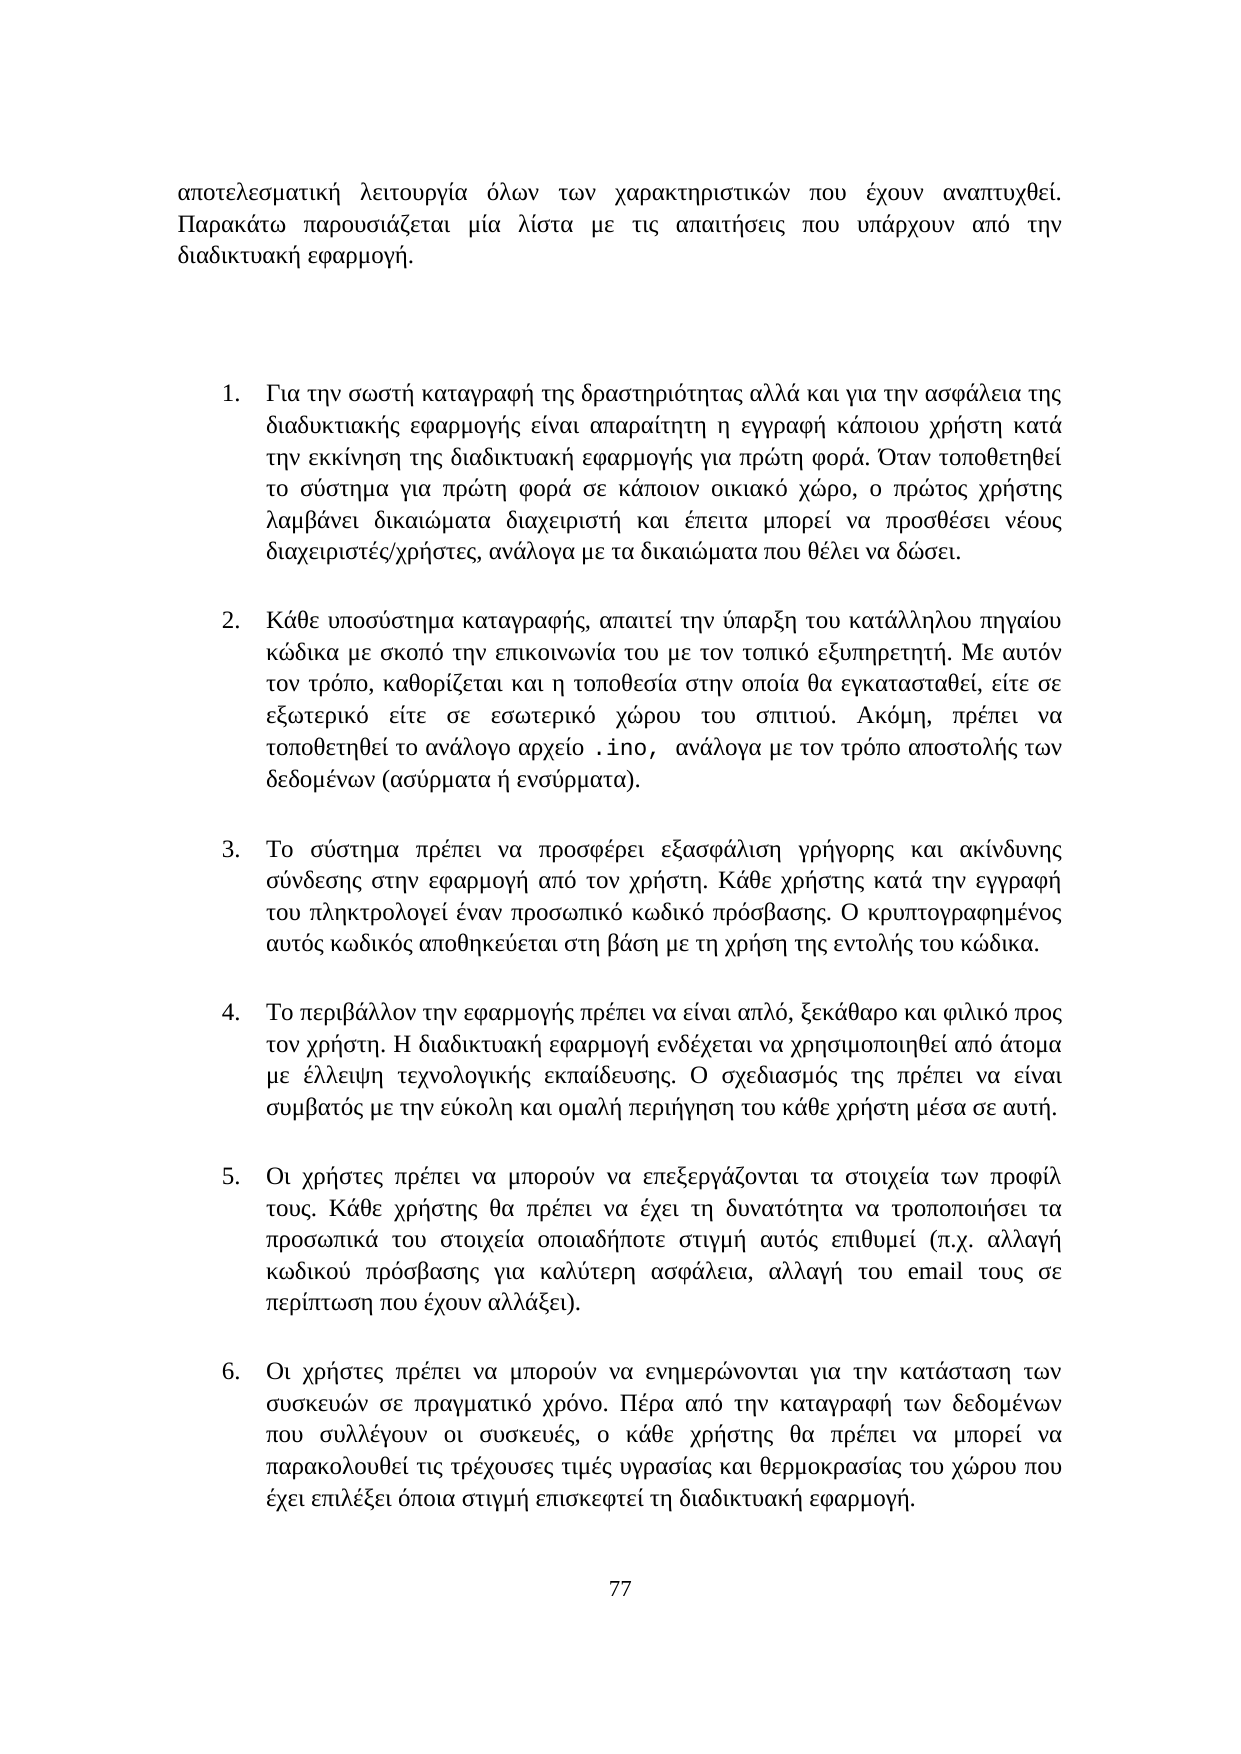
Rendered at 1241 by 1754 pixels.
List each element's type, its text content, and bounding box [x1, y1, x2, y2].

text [177, 177, 1063, 269]
list Οι χρήστες πρέπει να μπορούν να επεξεργάζονται τα στοιχεία των προφίλ τους. Κάθε χρήστης θα πρέπει να έχει τη δυνατότητα να τροποποιήσει τα προσωπικά του στοιχεία οποιαδήποτε στιγμή αυτός επιθυμεί (π.χ. αλλαγή κωδικού πρόσβασης για καλύτερη ασφάλεια, αλλαγή του email τους σε περίπτωση που έχουν αλλάξει). [222, 1161, 1063, 1316]
list Το περιβάλλον την εφαρμογής πρέπει να είναι απλό, ξεκάθαρο και φιλικό προς τον χρήστη. Η διαδικτυακή εφαρμογή ενδέχεται να χρησιμοποιηθεί από άτομα με έλλειψη τεχνολογικής εκπαίδευσης. Ο σχεδιασμός της πρέπει να είναι συμβατός με την εύκολη και ομαλή περιήγηση του κάθε χρήστη μέσα σε αυτή. [222, 997, 1063, 1121]
list Το σύστημα πρέπει να προσφέρει εξασφάλιση γρήγορης και ακίνδυνης σύνδεσης στην εφαρμογή από τον χρήστη. Κάθε χρήστης κατά την εγγραφή του πληκτρολογεί έναν προσωπικό κωδικό πρόσβασης. Ο κρυπτογραφημένος αυτός κωδικός αποθηκεύεται στη βάση με τη χρήση της εντολής του κώδικα. [222, 834, 1063, 957]
list Οι χρήστες πρέπει να μπορούν να ενημερώνονται για την κατάσταση των συσκευών σε πραγματικό χρόνο. Πέρα από την καταγραφή των δεδομένων που συλλέγουν οι συσκευές, ο κάθε χρήστης θα πρέπει να μπορεί να παρακολουθεί τις τρέχουσες τιμές υγρασίας και θερμοκρασίας του χώρου που έχει επιλέξει όποια στιγμή επισκεφτεί τη διαδικτυακή εφαρμογή. [222, 1356, 1063, 1511]
list Για την σωστή καταγραφή της δραστηριότητας αλλά και για την ασφάλεια της διαδυκτιακής εφαρμογής είναι απαραίτητη η εγγραφή κάποιου χρήστη κατά την εκκίνηση της διαδικτυακή εφαρμογής για πρώτη φορά. Όταν τοποθετηθεί το σύστημα για πρώτη φορά σε κάποιον οικιακό χώρο, ο πρώτος χρήστης λαμβάνει δικαιώματα διαχειριστή και έπειτα μπορεί να προσθέσει νέους διαχειριστές/χρήστες, ανάλογα με τα δικαιώματα που θέλει να δώσει. [222, 378, 1063, 565]
list Κάθε υποσύστημα καταγραφής, απαιτεί την ύπαρξη του κατάλληλου πηγαίου κώδικα με σκοπό την επικοινωνία του με τον τοπικό εξυπηρετητή. Με αυτόν τον τρόπο, καθορίζεται και η τοποθεσία στην οποία θα εγκατασταθεί, είτε σε εξωτερικό είτε σε εσωτερικό χώρου του σπιτιού. Ακόμη, πρέπει να τοποθετηθεί το ανάλογο αρχείο .ino, ανάλογα με τον τρόπο αποστολής των δεδομένων (ασύρματα ή ενσύρματα). [222, 605, 1063, 793]
